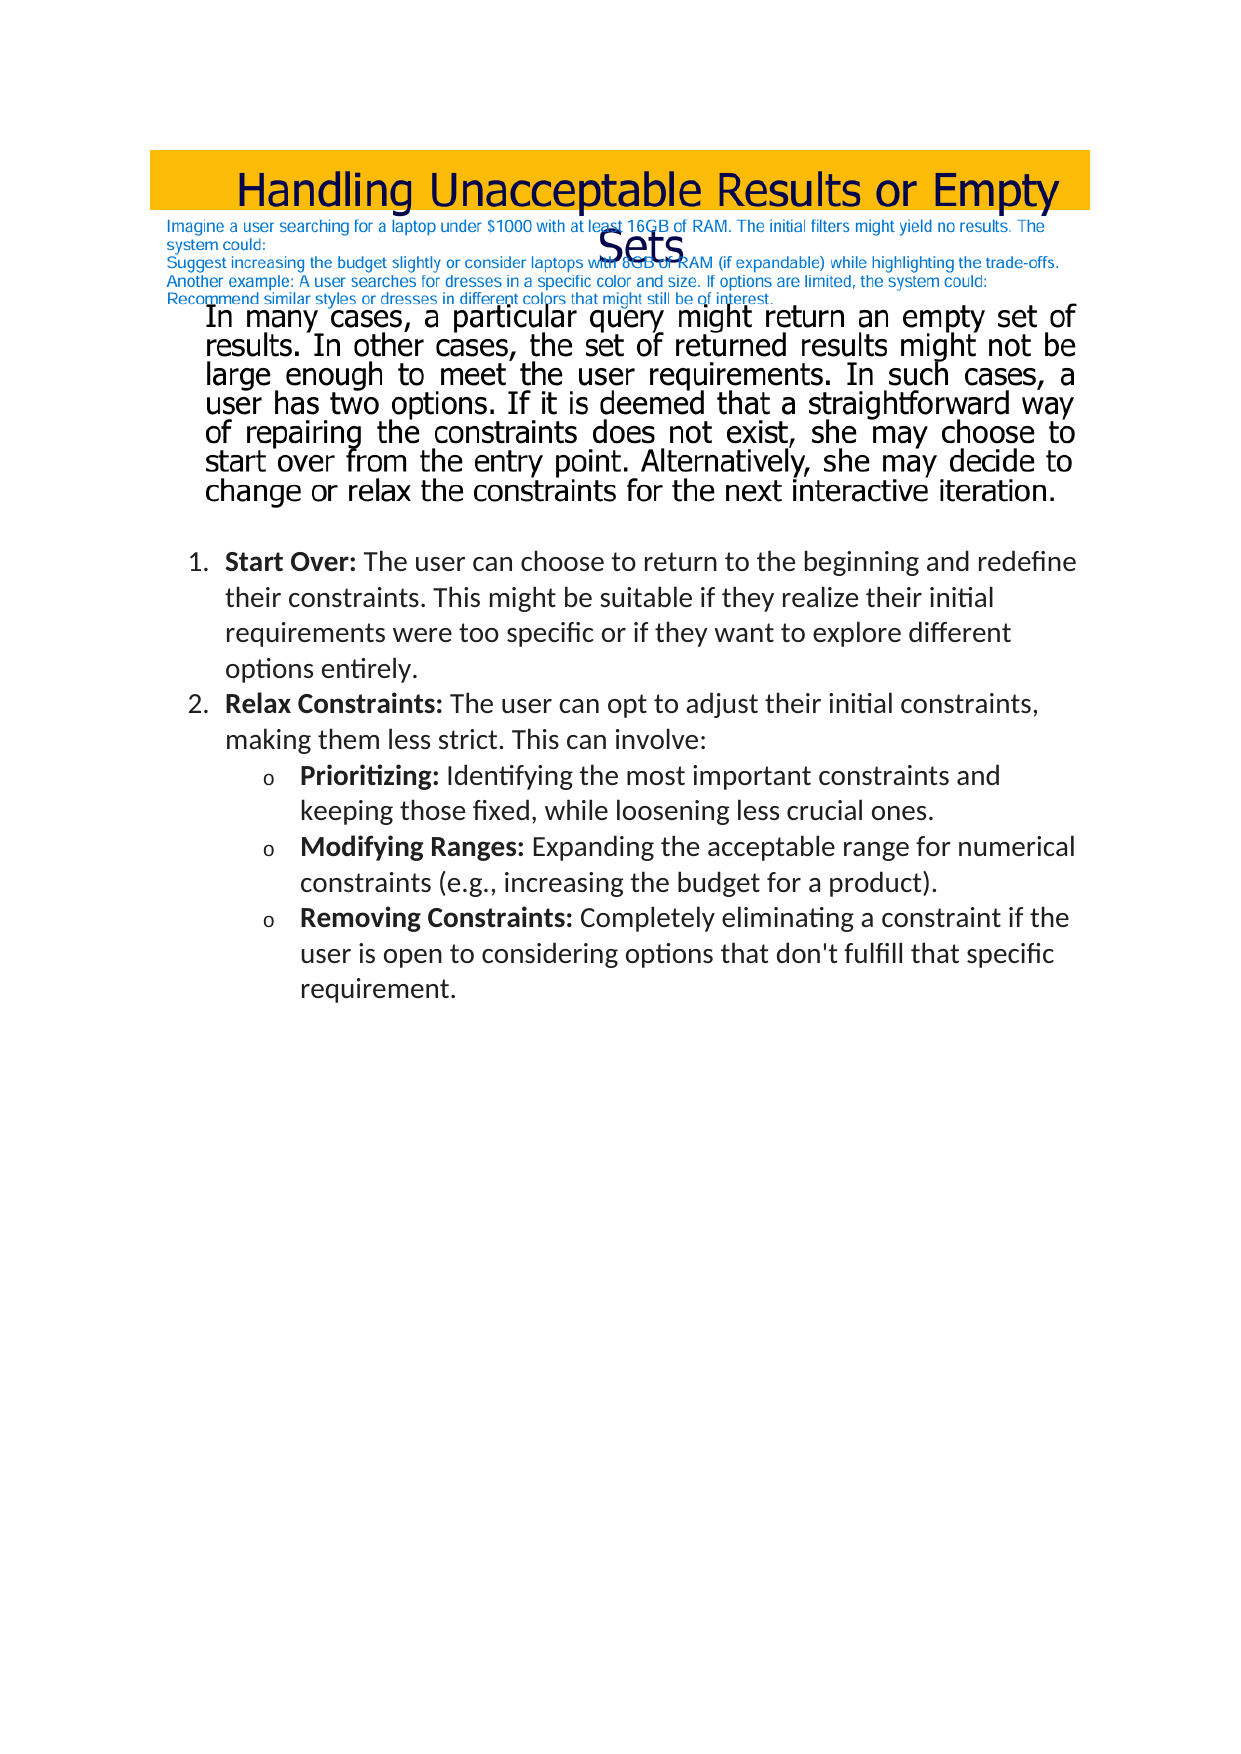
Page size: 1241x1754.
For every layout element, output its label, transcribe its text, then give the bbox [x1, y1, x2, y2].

list Removing Constraints: Completely eliminating a constraint if the user is open to considering options that don't fulfill that specific requirement. [262, 899, 1090, 1006]
picture [150, 150, 1091, 514]
list Start Over: The user can choose to return to the beginning and redefine their constraints. This might be suitable if they realize their initial requirements were too specific or if they want to explore different options entirely. [187, 543, 1090, 686]
list Prioritizing: Identifying the most important constraints and keeping those fixed, while loosening less crucial ones. [262, 757, 1090, 828]
list Modifying Ranges: Expanding the acceptable range for numerical constraints (e.g., increasing the budget for a product). [262, 828, 1090, 899]
list Relax Constraints: The user can opt to adjust their initial constraints, making them less strict. This can involve: [187, 686, 1090, 757]
